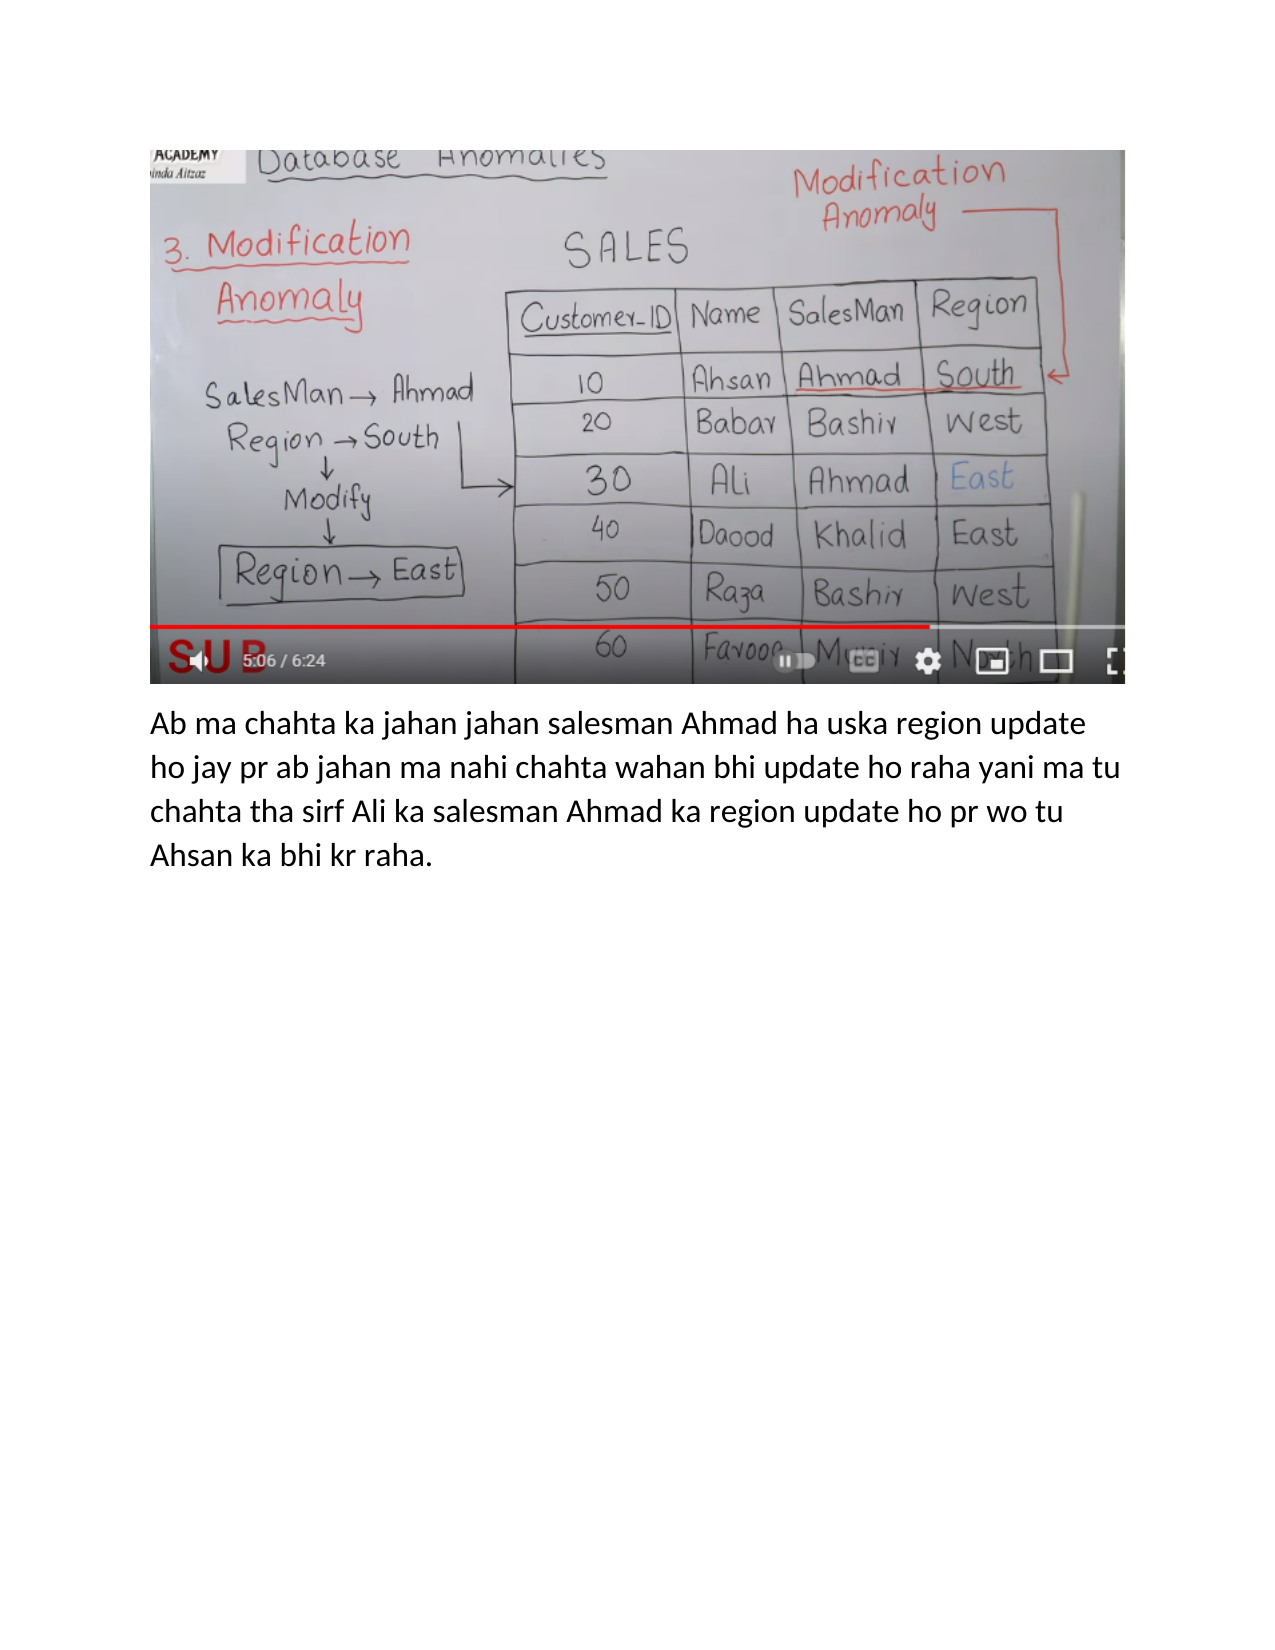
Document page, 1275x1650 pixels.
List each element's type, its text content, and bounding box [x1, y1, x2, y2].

text Ab ma chahta ka jahan jahan salesman Ahmad ha uska region update ho jay pr ab jahan ma nahi chahta wahan bhi update ho raha yani ma tu chahta tha sirf Ali ka salesman Ahmad ka region update ho pr wo tu Ahsan ka bhi kr raha. [150, 702, 1125, 875]
picture [150, 150, 1125, 684]
